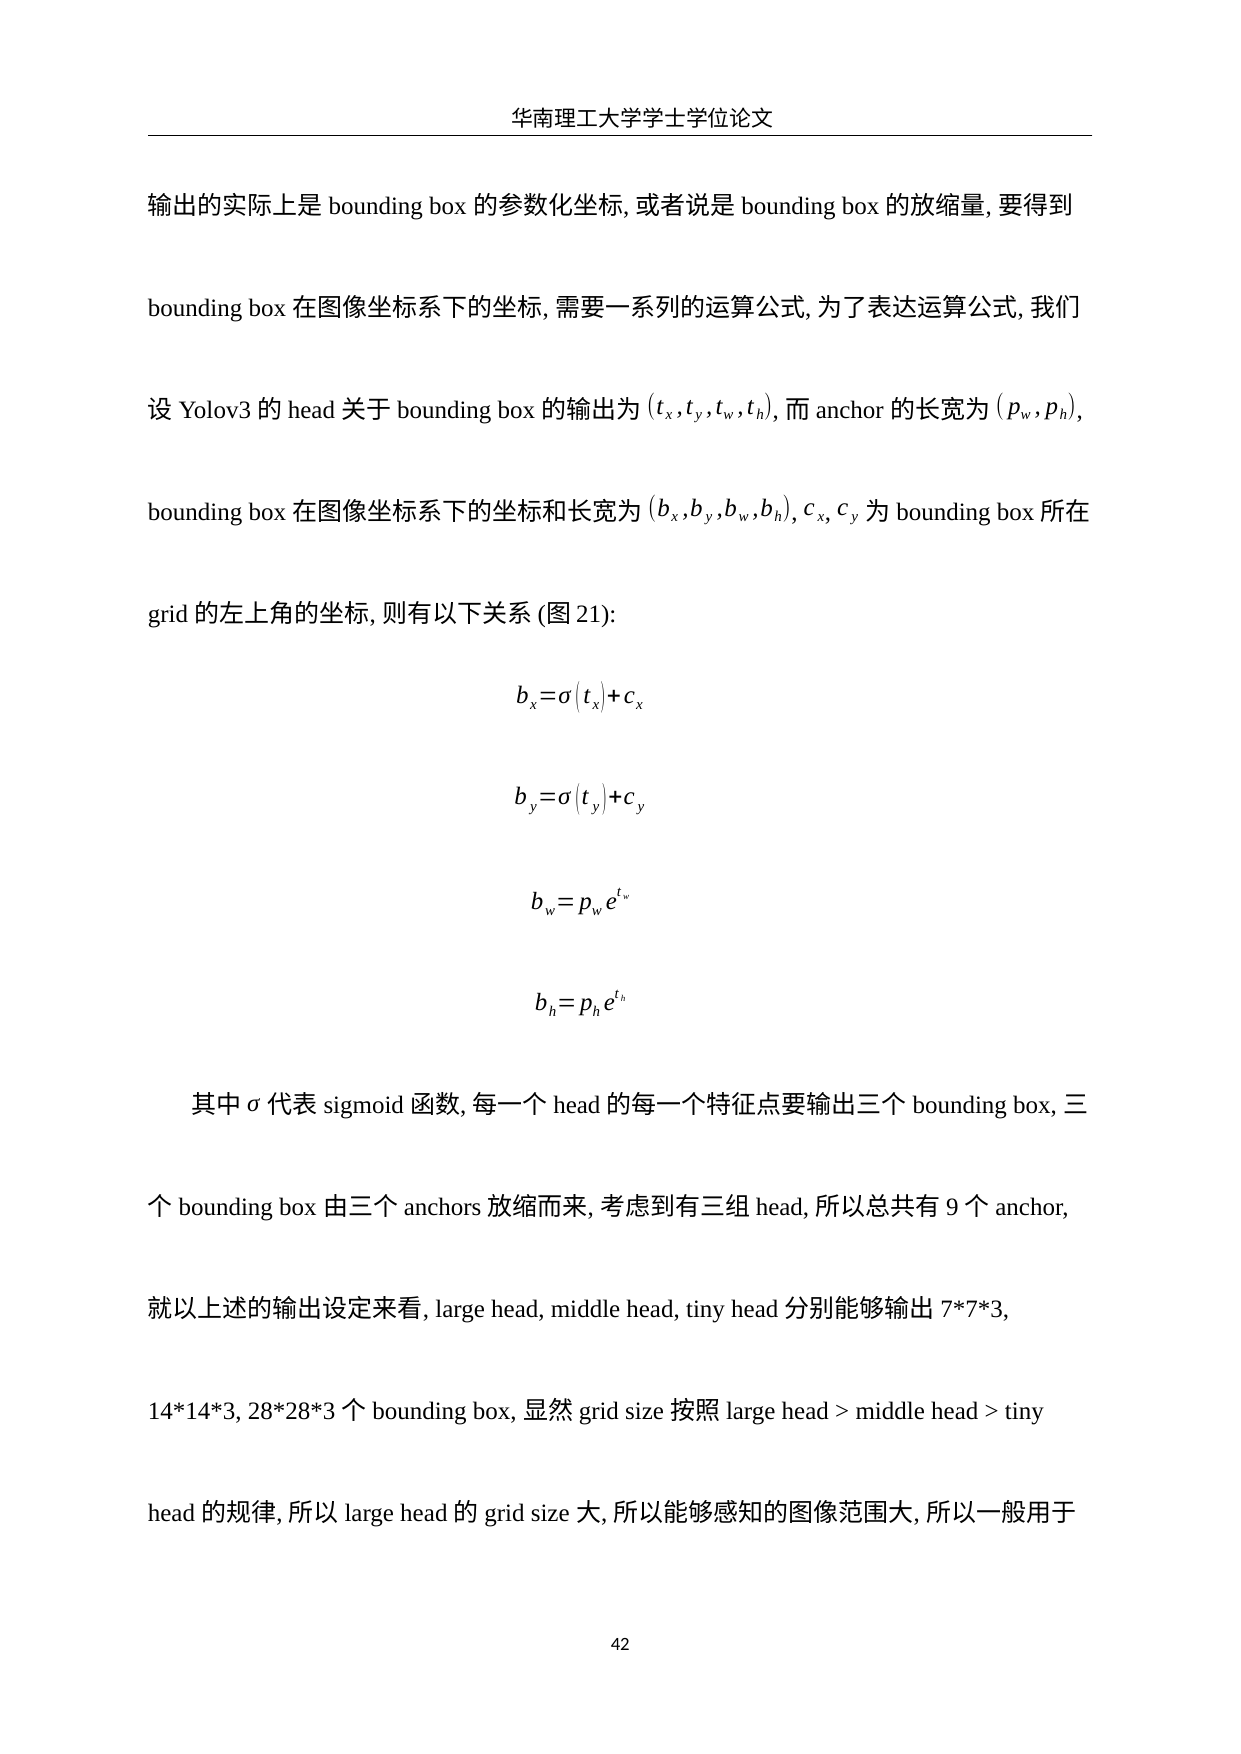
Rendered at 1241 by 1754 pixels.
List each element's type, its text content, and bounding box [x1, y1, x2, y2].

text (26) [148, 663, 1092, 731]
text (29) [148, 968, 1092, 1036]
text (27) [148, 765, 1092, 833]
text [148, 170, 1092, 645]
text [148, 1069, 1092, 1544]
text (28) [148, 866, 1092, 934]
